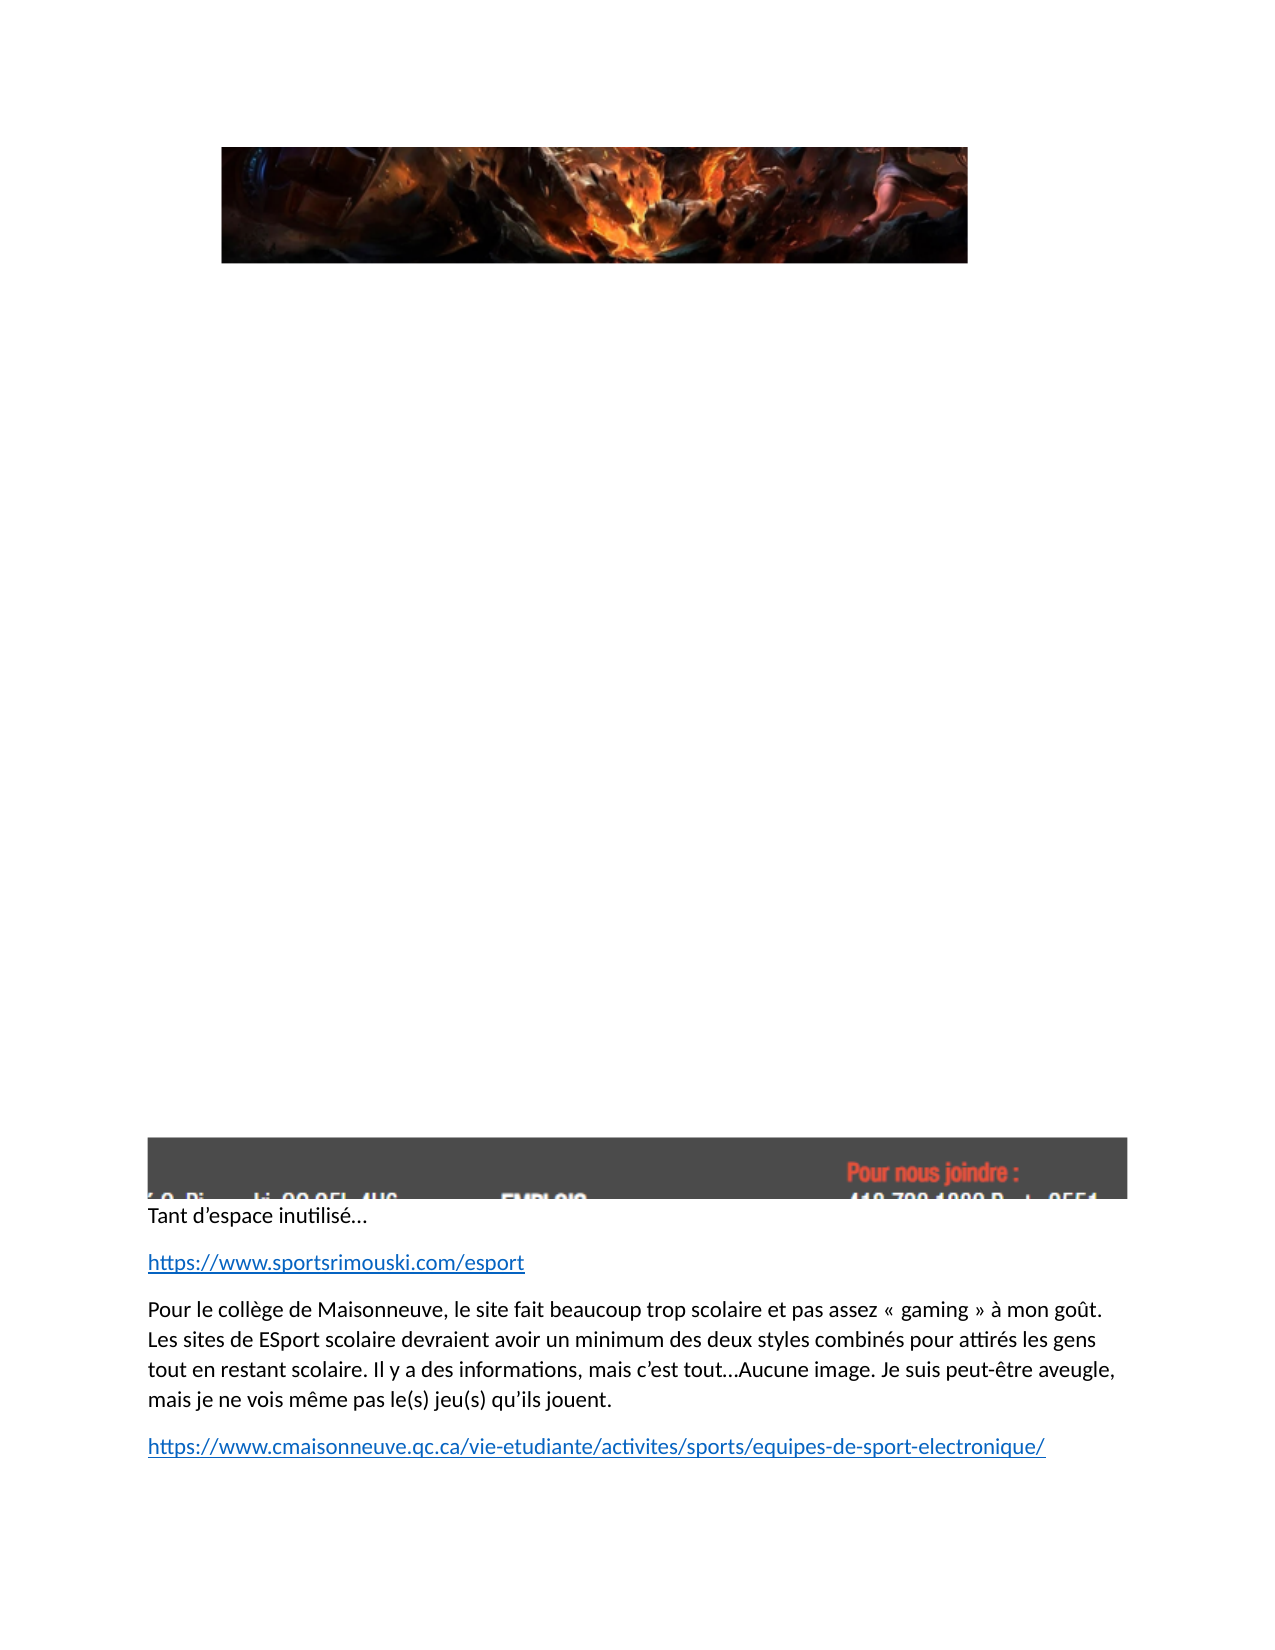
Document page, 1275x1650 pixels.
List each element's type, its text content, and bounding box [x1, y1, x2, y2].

text https://www.cmaisonneuve.qc.ca/vie-etudiante/activites/sports/equipes-de-sport-electronique/ [148, 1432, 1127, 1461]
text Pour le site web du cégep de Rimouski, le début est bien mais l’image principale a l’air d’avoir été manquer (je n’aime pas le fait qu’elle se répète) surtout qu’on dirait qu’ils ont mal ajuster la grandeur des images car on voit des petites parties en haut et en bas.Les boutons sont beaux mais POURQUOI LE SITE EST SI VIDE ???? En plus ils ont laissé un grand espace blanc inutile ce qui amplifie l’effet de manque de contenu. Tant d’espace inutilisé… [148, 1199, 1127, 1229]
text Pour le collège de Maisonneuve, le site fait beaucoup trop scolaire et pas assez « gaming » à mon goût. Les sites de ESport scolaire devraient avoir un minimum des deux styles combinés pour attirés les gens tout en restant scolaire. Il y a des informations, mais c’est tout…Aucune image. Je suis peut-être aveugle, mais je ne vois même pas le(s) jeu(s) qu’ils jouent. [148, 1295, 1127, 1414]
picture [147, 147, 1128, 1199]
text https://www.sportsrimouski.com/esport [148, 1248, 1127, 1276]
